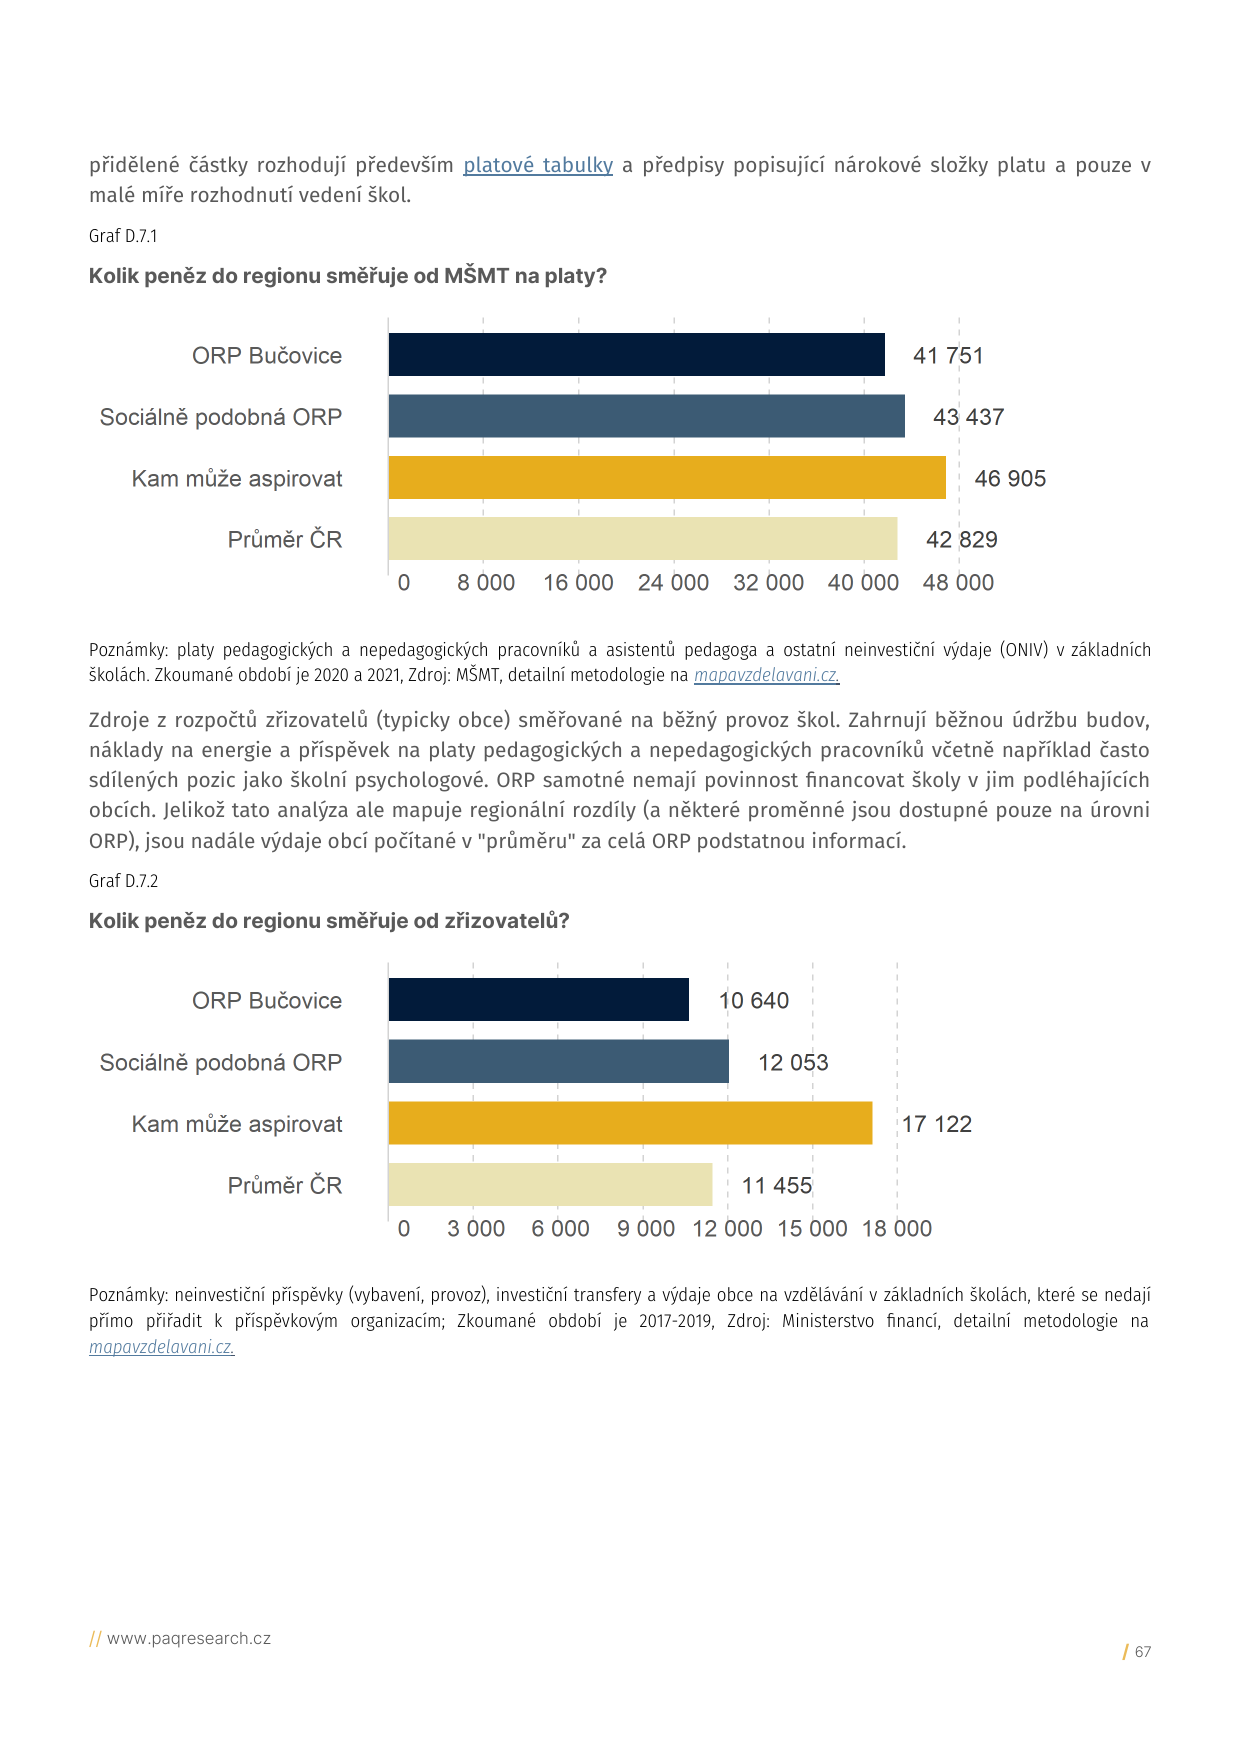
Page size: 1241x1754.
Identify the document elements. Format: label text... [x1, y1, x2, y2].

picture [88, 935, 1139, 1268]
text Graf D.7.2 [89, 870, 1152, 893]
text Zdroje z rozpočtů zřizovatelů (typicky obce) směřované na běžný provoz škol. Zahrnují běžnou údržbu budov, náklady na energie a příspěvek na platy pedagogických a nepedagogických pracovníků včetně například často sdílených pozic jako školní psychologové. ORP samotné nemají povinnost financovat školy v jim podléhajících obcích. Jelikož tato analýza ale mapuje regionální rozdíly (a některé proměnné jsou dostupné pouze na úrovni ORP), jsou nadále výdaje obcí počítané v "průměru" za celá ORP podstatnou informací. [89, 703, 1152, 854]
text Poznámky: platy pedagogických a nepedagogických pracovníků a asistentů pedagoga a ostatní neinvestiční výdaje (ONIV) v základních školách. Zkoumané období je 2020 a 2021, Zdroj: MŠMT, detailní metodologie na mapavzdelavani.cz. [89, 638, 1152, 687]
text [89, 148, 1152, 208]
text Graf D.7.1 [89, 225, 1152, 247]
text Kolik peněz do regionu směřuje od zřizovatelů? [89, 909, 1152, 934]
text Kolik peněz do regionu směřuje od MŠMT na platy? [89, 263, 1152, 288]
text Poznámky: neinvestiční příspěvky (vybavení, provoz), investiční transfery a výdaje obce na vzdělávání v základních školách, které se nedají přímo přiřadit k příspěvkovým organizacím; Zkoumané období je 2017-2019, Zdroj: Ministerstvo financí, detailní metodologie na mapavzdelavani.cz. [89, 1284, 1152, 1358]
picture [88, 290, 1139, 622]
